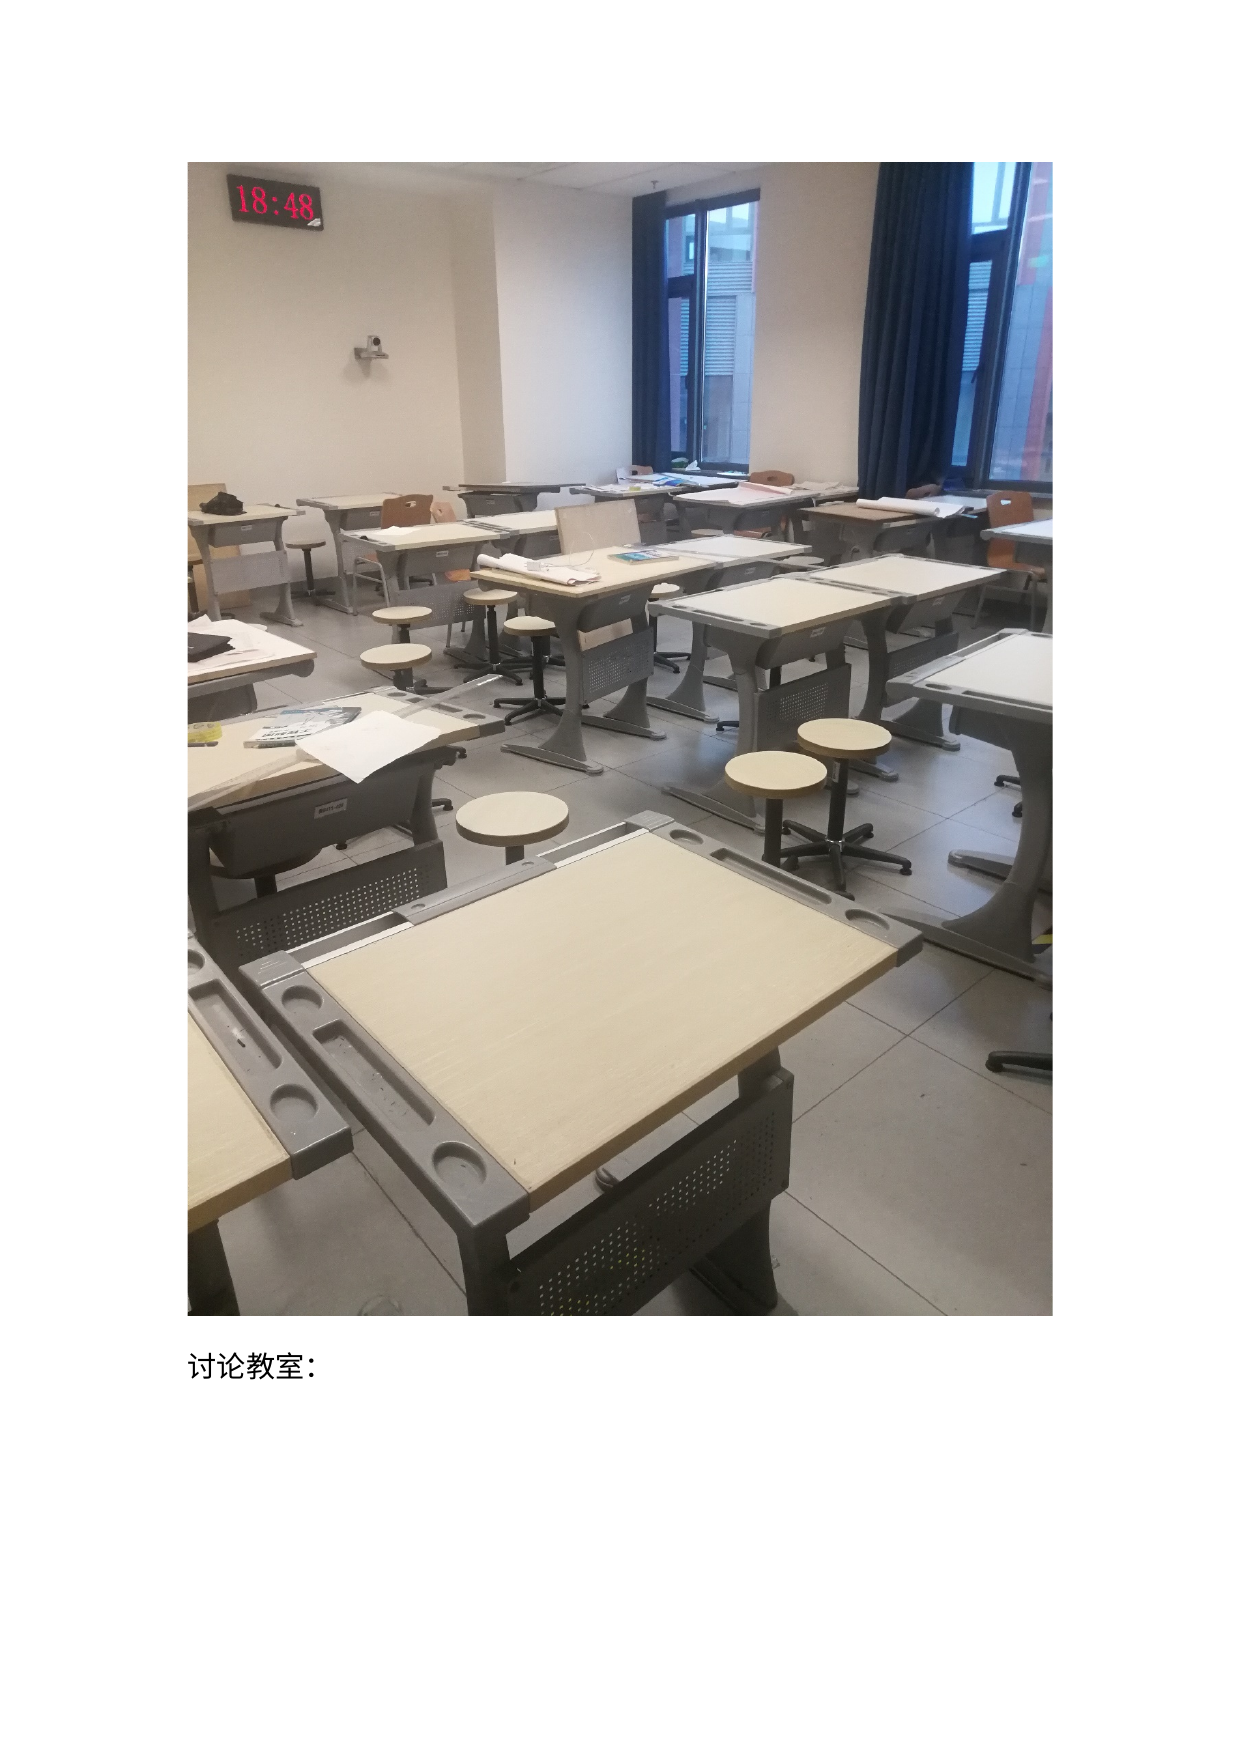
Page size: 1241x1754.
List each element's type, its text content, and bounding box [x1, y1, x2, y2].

picture [187, 162, 1053, 1316]
text 讨论教室： [187, 1332, 1053, 1397]
